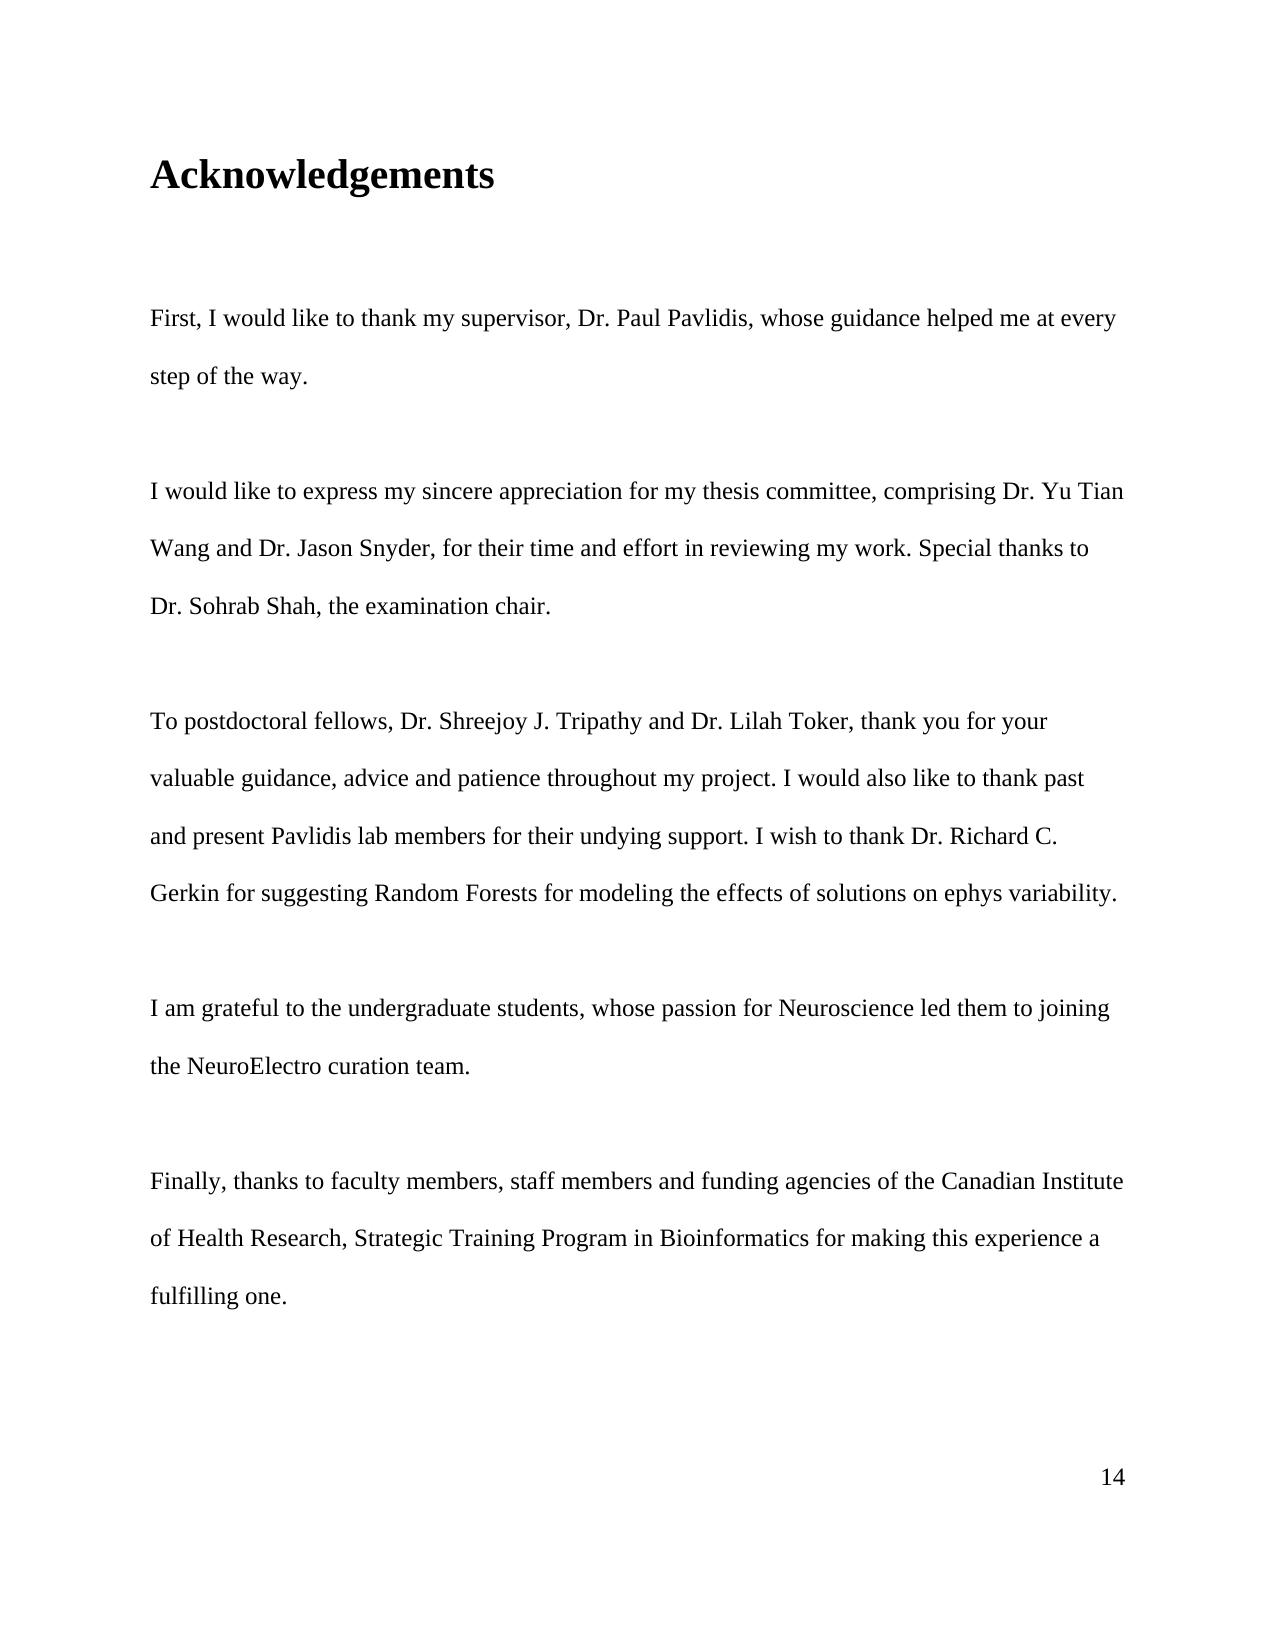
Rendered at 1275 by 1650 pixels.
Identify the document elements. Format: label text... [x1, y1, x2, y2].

text I would like to express my sincere appreciation for my thesis committee, comprising Dr. Yu Tian Wang and Dr. Jason Snyder, for their time and effort in reviewing my work. Special thanks to Dr. Sohrab Shah, the examination chair. [150, 476, 1125, 619]
text Finally, thanks to faculty members, staff members and funding agencies of the Canadian Institute of Health Research, Strategic Training Program in Bioinformatics for making this experience a fulfilling one. [150, 1166, 1125, 1309]
text First, I would like to thank my supervisor, Dr. Paul Pavlidis, whose guidance helped me at every step of the way. [150, 303, 1125, 389]
text I am grateful to the undergraduate students, whose passion for Neuroscience led them to joining the NeuroElectro curation team. [150, 993, 1125, 1079]
subtitle Acknowledgements [150, 150, 1125, 198]
text To postdoctoral fellows, Dr. Shreejoy J. Tripathy and Dr. Lilah Toker, thank you for your valuable guidance, advice and patience throughout my project. I would also like to thank past and present Pavlidis lab members for their undying support. I wish to thank Dr. Richard C. Gerkin for suggesting Random Forests for modeling the effects of solutions on ephys variability. [150, 706, 1125, 907]
